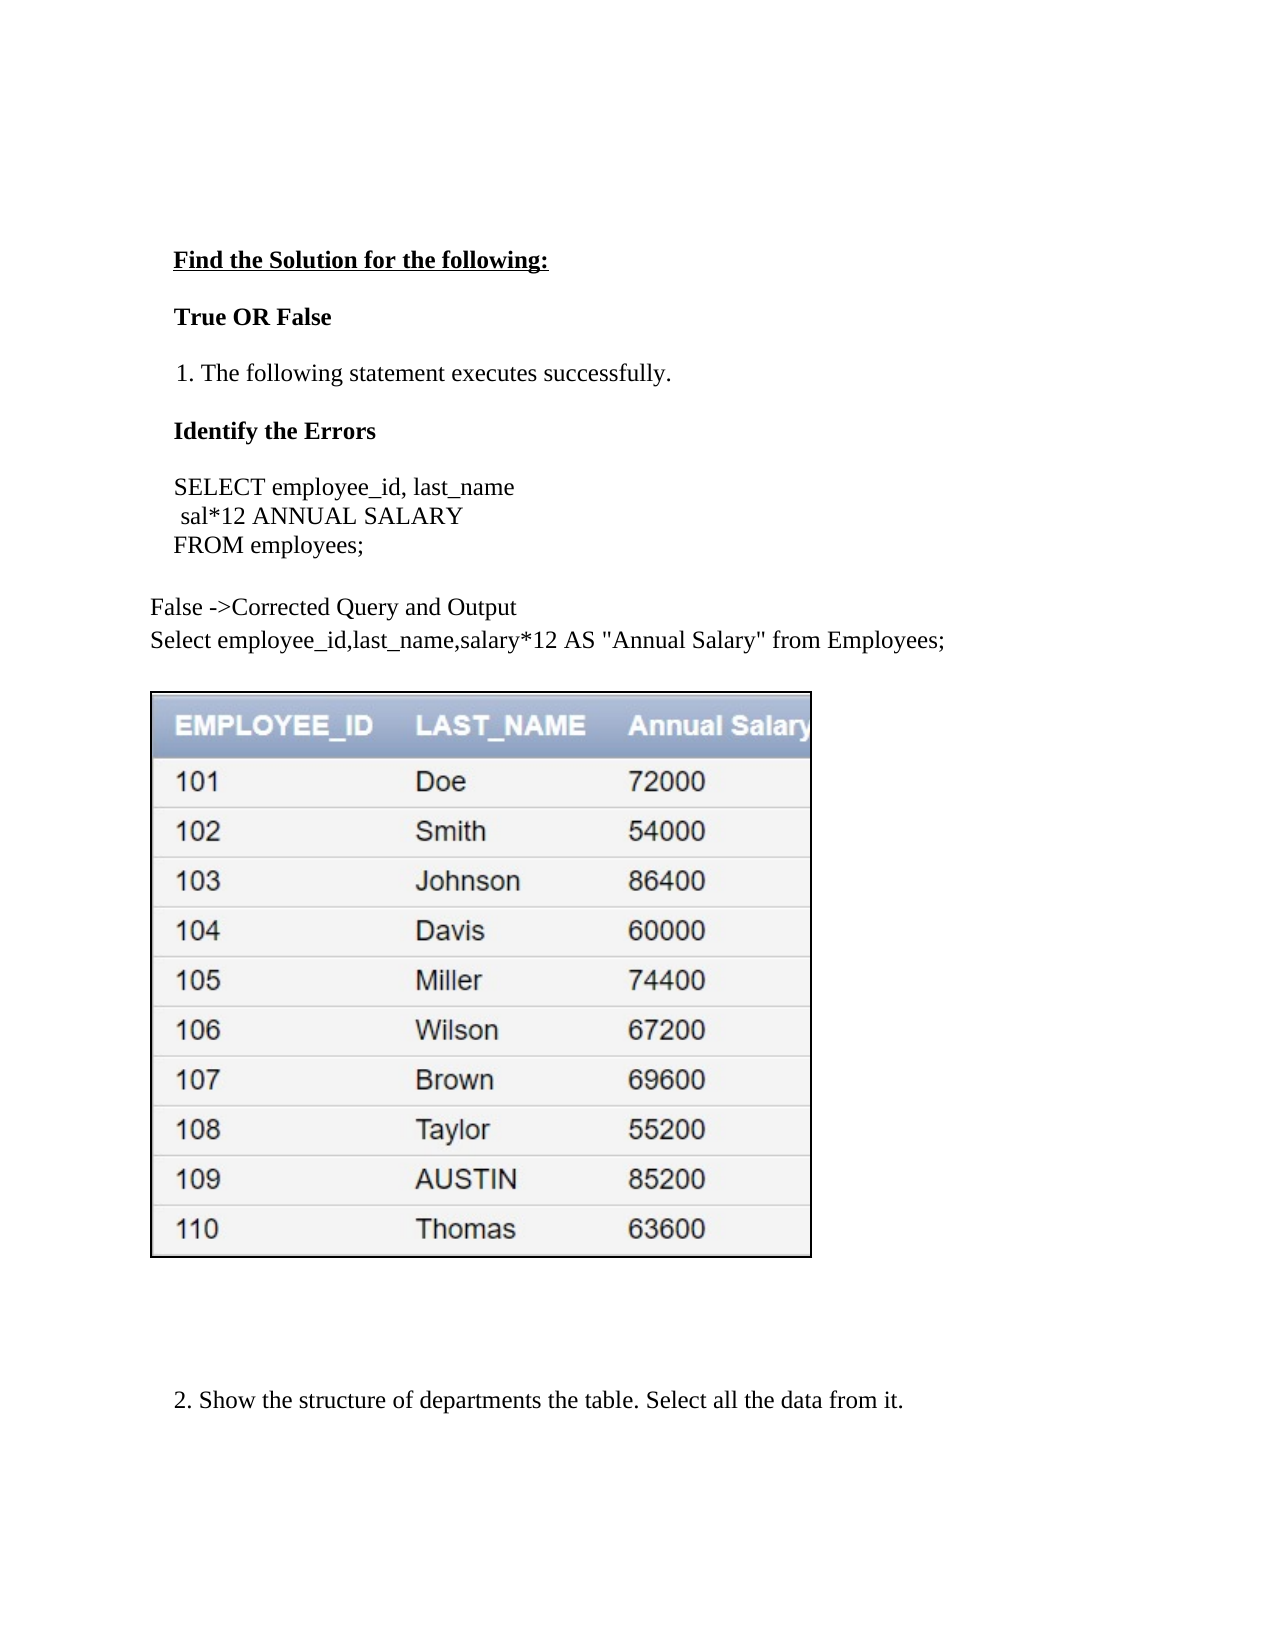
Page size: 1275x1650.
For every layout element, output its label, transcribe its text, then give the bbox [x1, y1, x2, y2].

text FROM employees; [173, 530, 1125, 559]
text False ->Corrected Query and Output [150, 592, 1125, 620]
text SELECT employee_id, last_name [174, 472, 1125, 501]
text Identify the Errors [173, 416, 1125, 444]
text Select employee_id,last_name,salary*12 AS "Annual Salary" from Employees; [150, 625, 1125, 653]
text 1. The following statement executes successfully. [176, 358, 1125, 387]
text 2. Show the structure of departments the table. Select all the data from it. [174, 1385, 1125, 1414]
picture [152, 693, 810, 1256]
text Find the Solution for the following: [173, 245, 1125, 273]
text sal*12 ANNUAL SALARY [180, 501, 1125, 530]
text True OR False [173, 302, 1125, 331]
